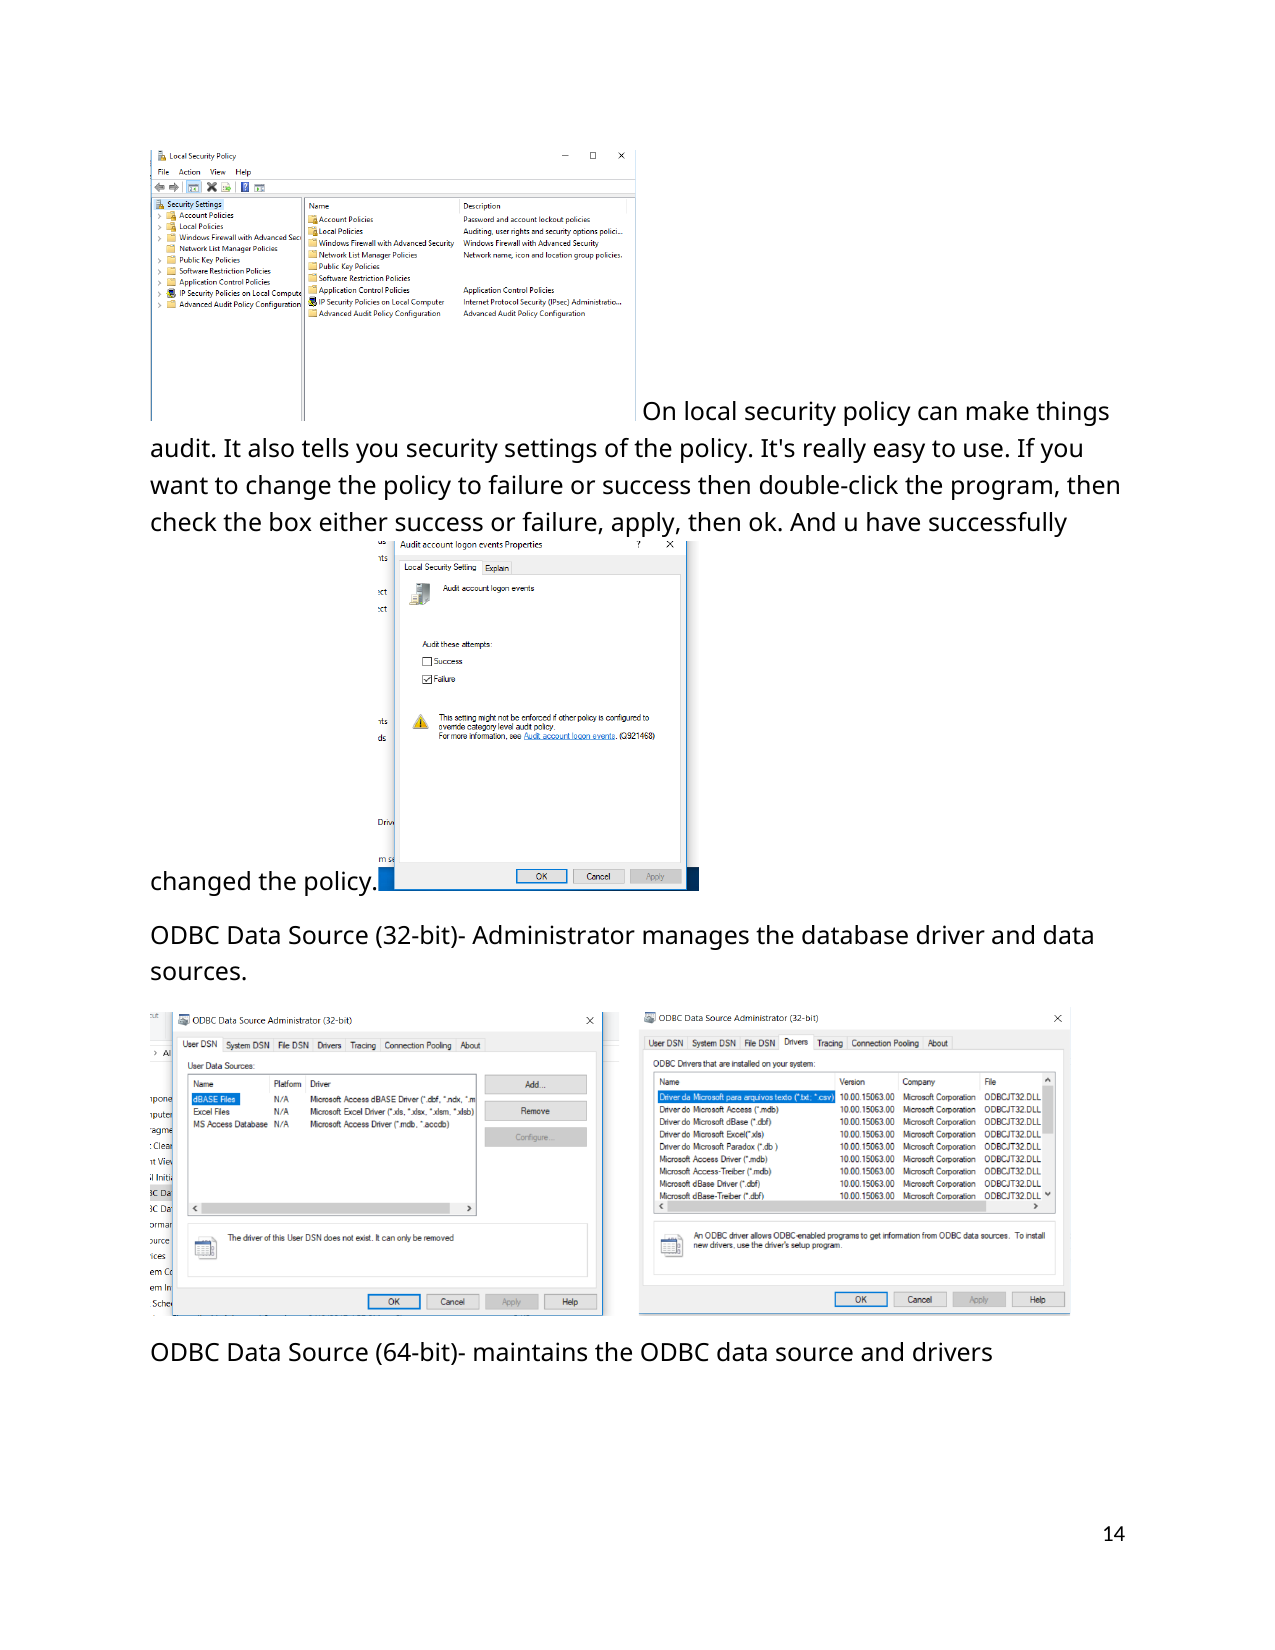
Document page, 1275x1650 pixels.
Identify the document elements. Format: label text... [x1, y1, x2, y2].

picture [378, 541, 699, 891]
picture [150, 1012, 620, 1316]
picture [150, 150, 636, 421]
text ODBC Data Source (64-bit)- maintains the ODBC data source and drivers [150, 1334, 1125, 1368]
picture [638, 1007, 1071, 1316]
text ODBC Data Source (32-bit)- Administrator manages the database driver and data sources. [150, 917, 1125, 988]
